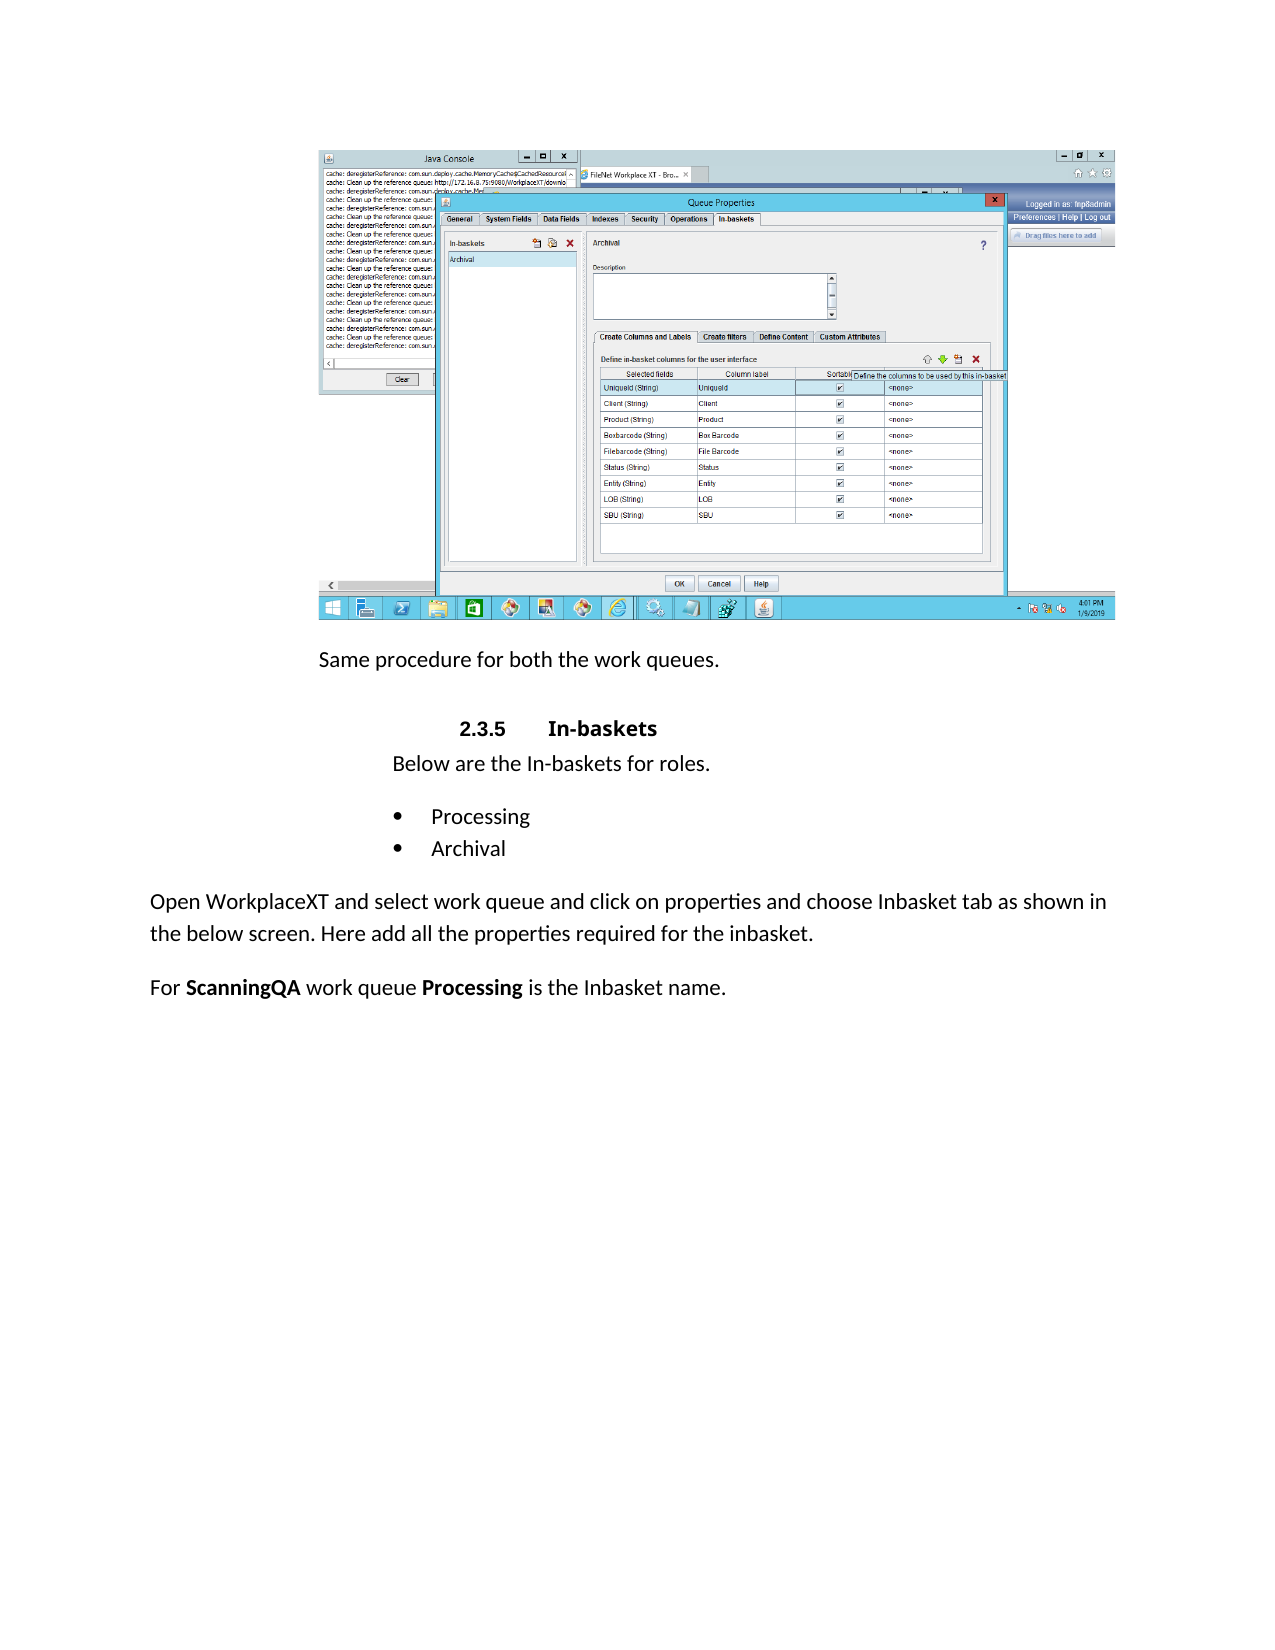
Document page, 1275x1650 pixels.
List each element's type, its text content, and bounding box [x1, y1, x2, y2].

picture [318, 150, 1116, 620]
subtitle In-baskets [459, 714, 1125, 743]
list Processing [394, 802, 1125, 830]
list Archival [394, 834, 1125, 862]
text Open WorkplaceXT and select work queue and click on properties and choose Inbasket tab as shown in the below screen. Here add all the properties required for the inbasket. [150, 887, 1125, 948]
text Below are the In-baskets for roles. [356, 749, 1125, 777]
text For ScanningQA work queue Processing is the Inbasket name. [150, 973, 1125, 1001]
text Same procedure for both the work queues. [319, 645, 1125, 673]
